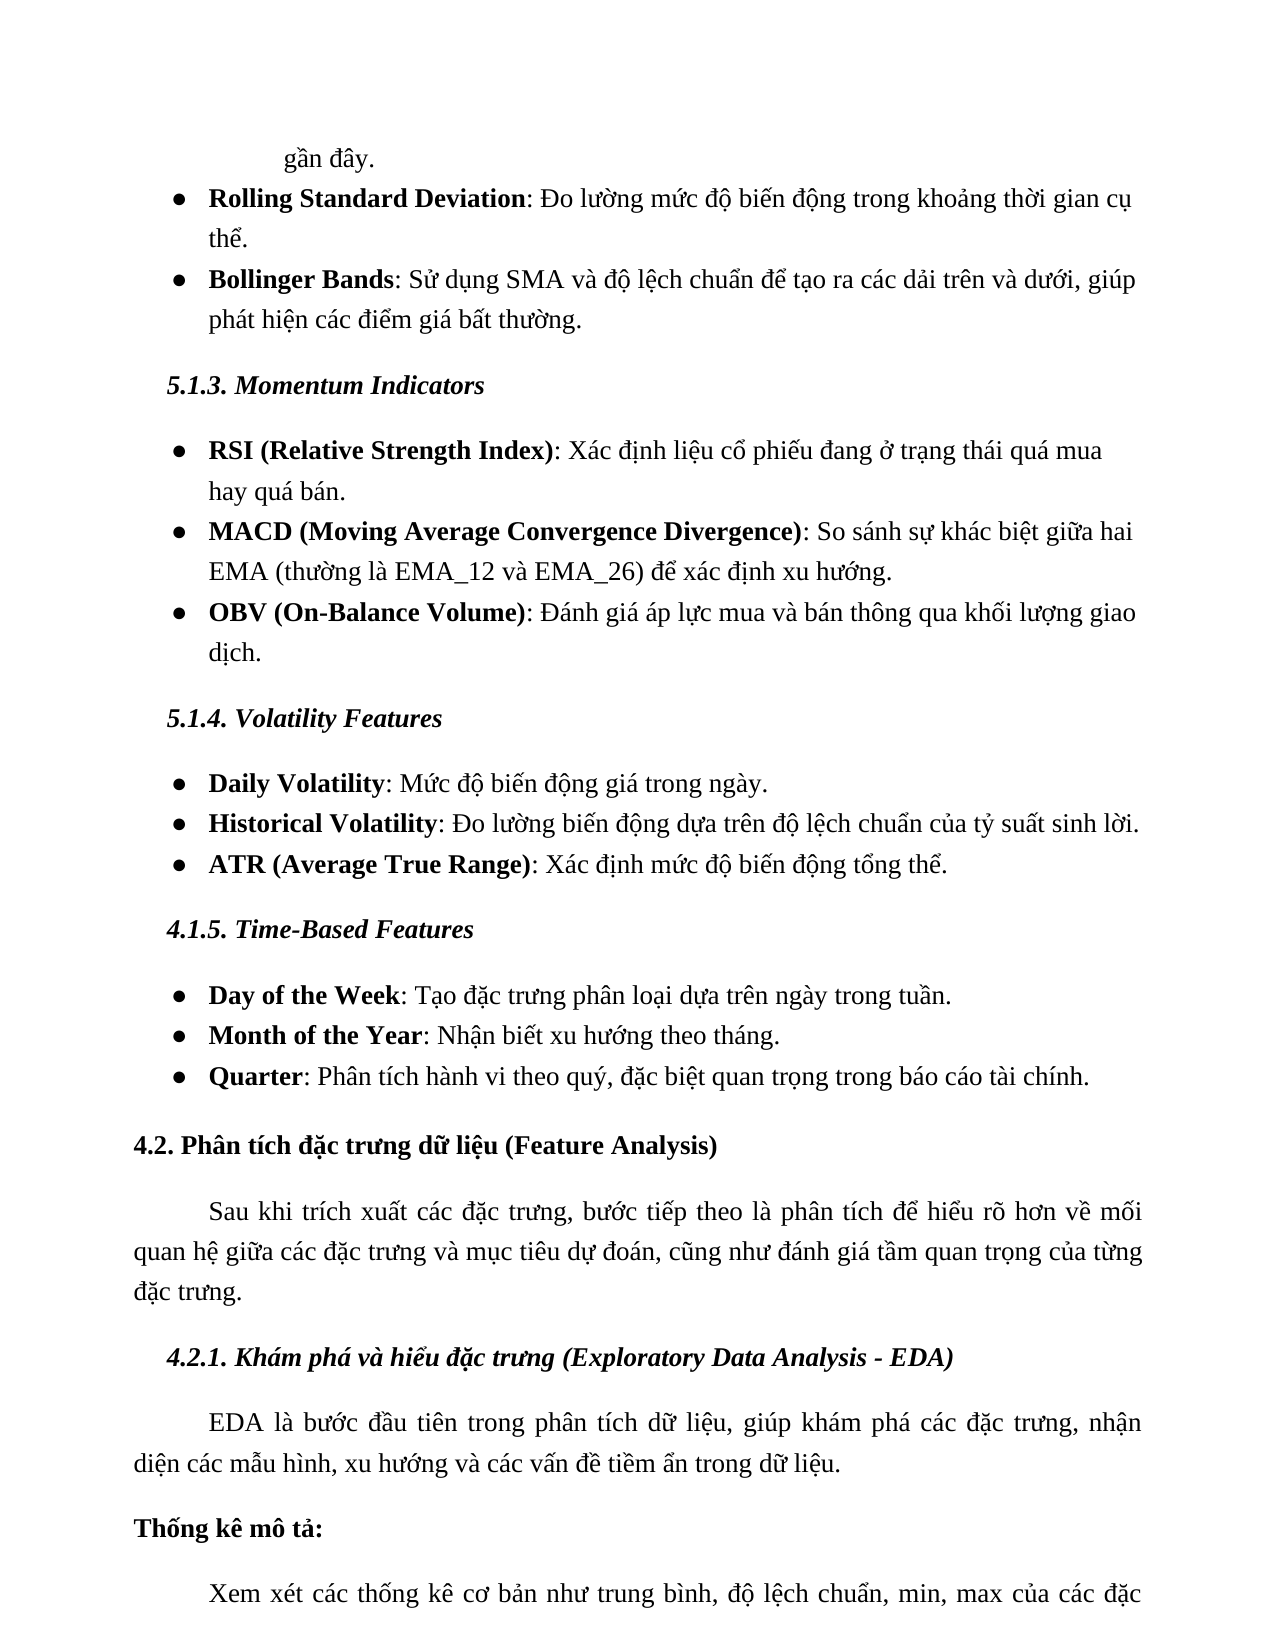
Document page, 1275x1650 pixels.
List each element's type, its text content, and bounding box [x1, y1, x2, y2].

list OBV (On-Balance Volume): Đánh giá áp lực mua và bán thông qua khối lượng giao dịch. [171, 596, 1144, 667]
list Daily Volatility: Mức độ biến động giá trong ngày. [171, 767, 1144, 798]
subtitle 4.2. Phân tích đặc trưng dữ liệu (Feature Analysis) [133, 1129, 1126, 1160]
list RSI (Relative Strength Index): Xác định liệu cổ phiếu đang ở trạng thái quá mua hay quá bán. [171, 434, 1144, 506]
text EDA là bước đầu tiên trong phân tích dữ liệu, giúp khám phá các đặc trưng, nhận diện các mẫu hình, xu hướng và các vấn đề tiềm ẩn trong dữ liệu. [133, 1406, 1144, 1478]
subtitle 4.1.5. Time-Based Features [150, 913, 1144, 944]
text Thống kê mô tả: [133, 1512, 1144, 1543]
list ATR (Average True Range): Xác định mức độ biến động tổng thể. [171, 848, 1144, 879]
list Historical Volatility: Đo lường biến động dựa trên độ lệch chuẩn của tỷ suất sinh lời. [171, 807, 1144, 839]
text Sau khi trích xuất các đặc trưng, bước tiếp theo là phân tích để hiểu rõ hơn về mối quan hệ giữa các đặc trưng và mục tiêu dự đoán, cũng như đánh giá tầm quan trọng của từng đặc trưng. [133, 1194, 1144, 1307]
list Month of the Year: Nhận biết xu hướng theo tháng. [171, 1019, 1144, 1050]
subtitle 5.1.3. Momentum Indicators [150, 369, 1144, 400]
subtitle 4.2.1. Khám phá và hiểu đặc trưng (Exploratory Data Analysis - EDA) [150, 1341, 1126, 1372]
list Quarter: Phân tích hành vi theo quý, đặc biệt quan trọng trong báo cáo tài chính. [171, 1059, 1144, 1091]
list Bollinger Bands: Sử dụng SMA và độ lệch chuẩn để tạo ra các dải trên và dưới, giúp phát hiện các điểm giá bất thường. [171, 263, 1144, 334]
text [133, 1577, 1144, 1609]
list Day of the Week: Tạo đặc trưng phân loại dựa trên ngày trong tuần. [171, 979, 1144, 1010]
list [246, 142, 1144, 173]
list MACD (Moving Average Convergence Divergence): So sánh sự khác biệt giữa hai EMA (thường là EMA_12 và EMA_26) để xác định xu hướng. [171, 515, 1144, 587]
subtitle 5.1.4. Volatility Features [150, 702, 1144, 733]
list Rolling Standard Deviation: Đo lường mức độ biến động trong khoảng thời gian cụ thể. [171, 182, 1144, 254]
